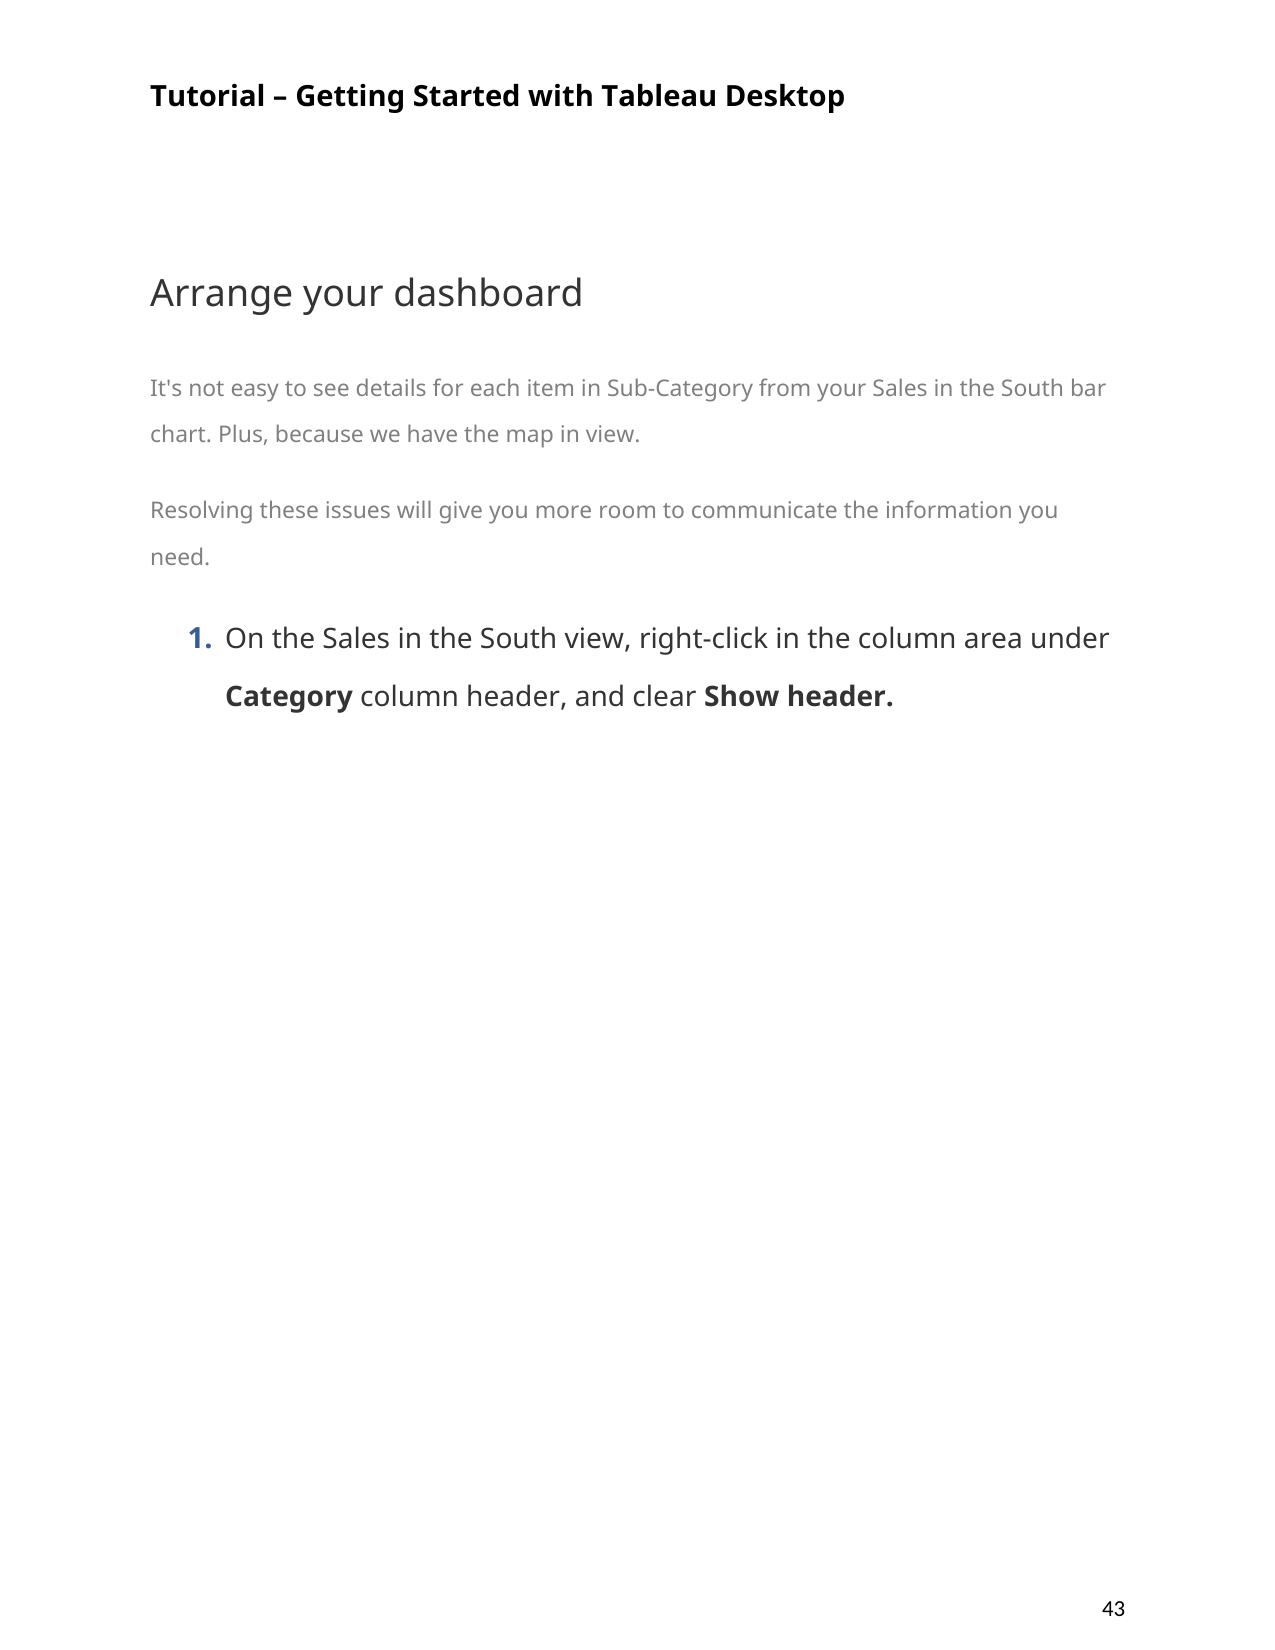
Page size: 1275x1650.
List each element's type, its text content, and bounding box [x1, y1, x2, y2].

text It's not easy to see details for each item in Sub-Category from your Sales in the South bar chart. Plus, because we have the map in view. [150, 372, 1125, 450]
list On the Sales in the South view, right-click in the column area under Category column header, and clear Show header. [187, 617, 1125, 714]
text Resolving these issues will give you more room to communicate the information you need. [150, 494, 1125, 573]
subtitle Arrange your dashboard [150, 266, 1125, 317]
